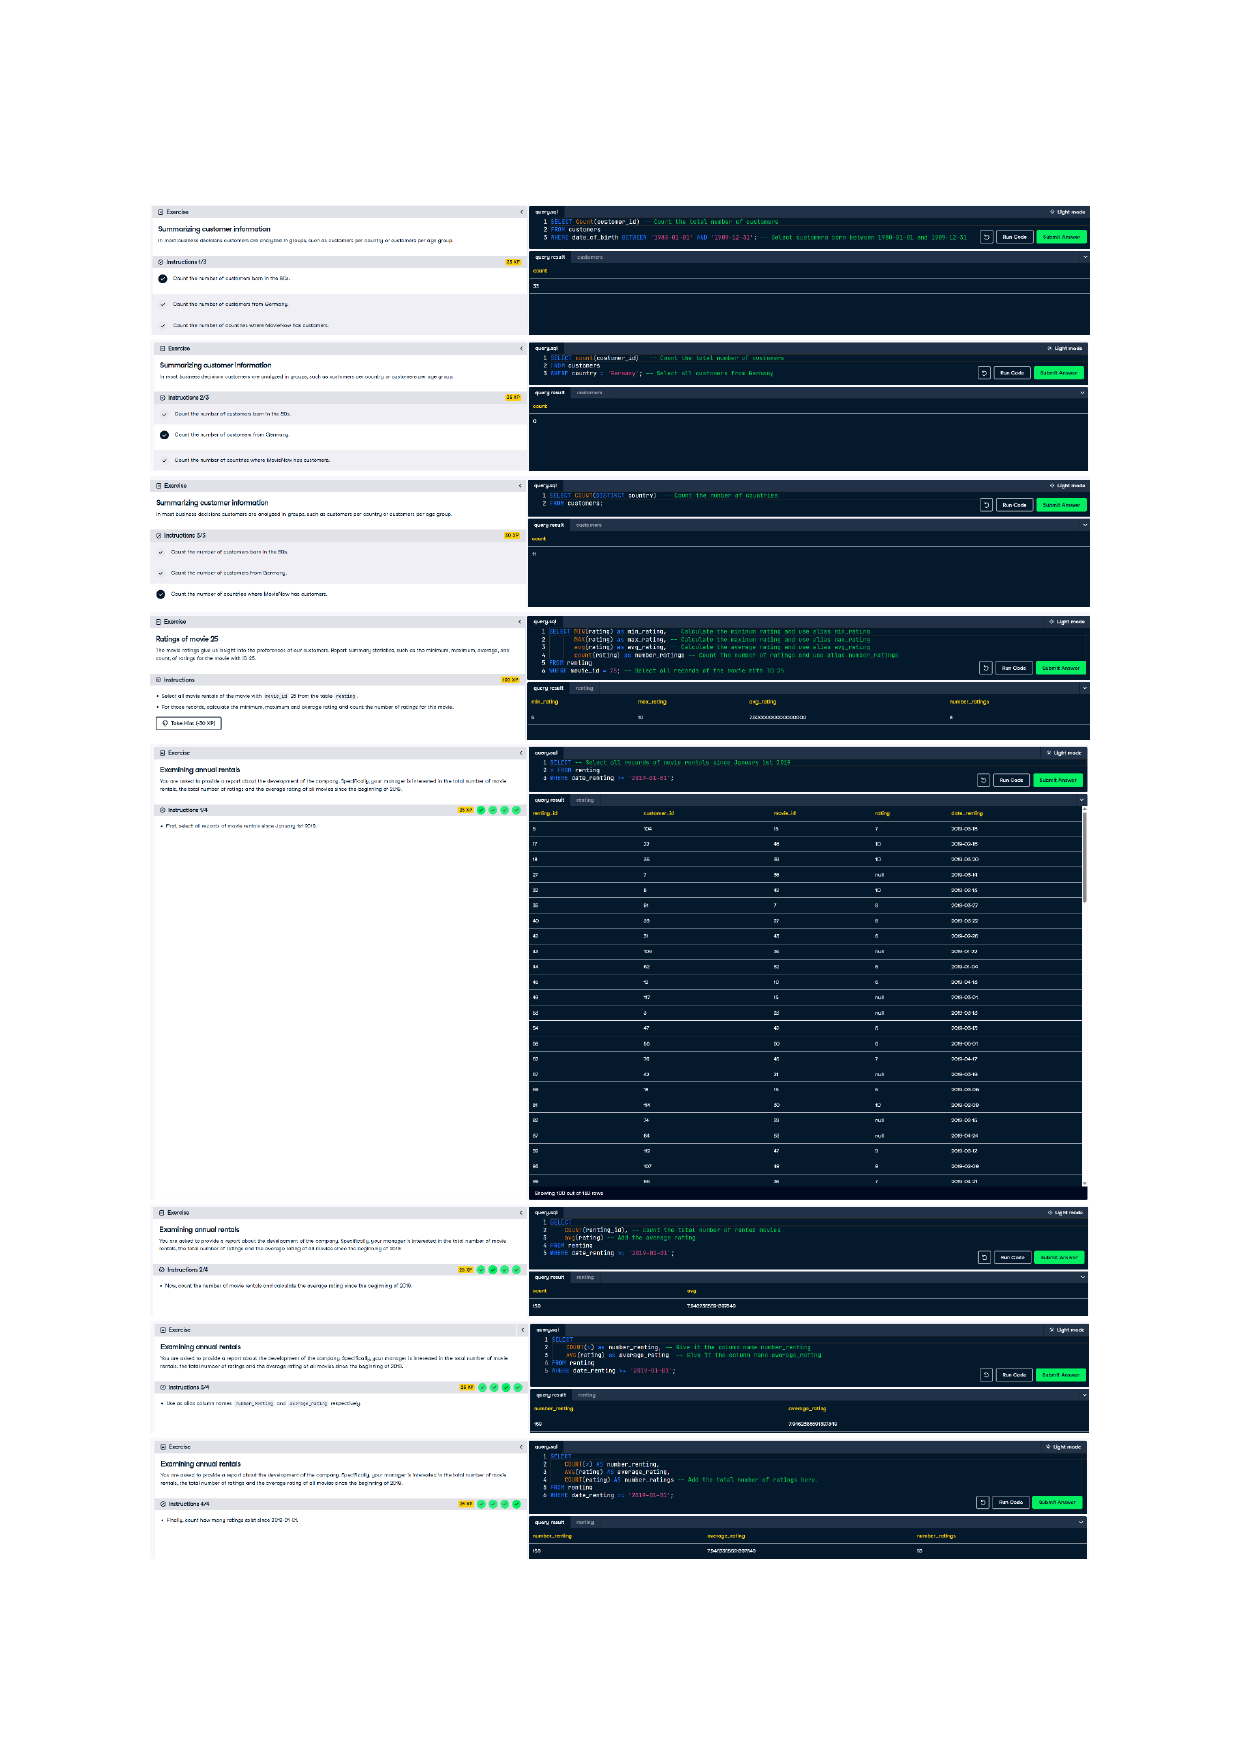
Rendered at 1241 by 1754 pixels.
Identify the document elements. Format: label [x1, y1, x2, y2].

picture [150, 205, 1090, 335]
picture [150, 1321, 1089, 1433]
picture [150, 612, 1090, 740]
picture [150, 476, 1090, 607]
picture [150, 340, 1089, 471]
picture [150, 744, 1089, 1200]
picture [150, 1438, 1089, 1559]
picture [150, 1205, 1089, 1316]
